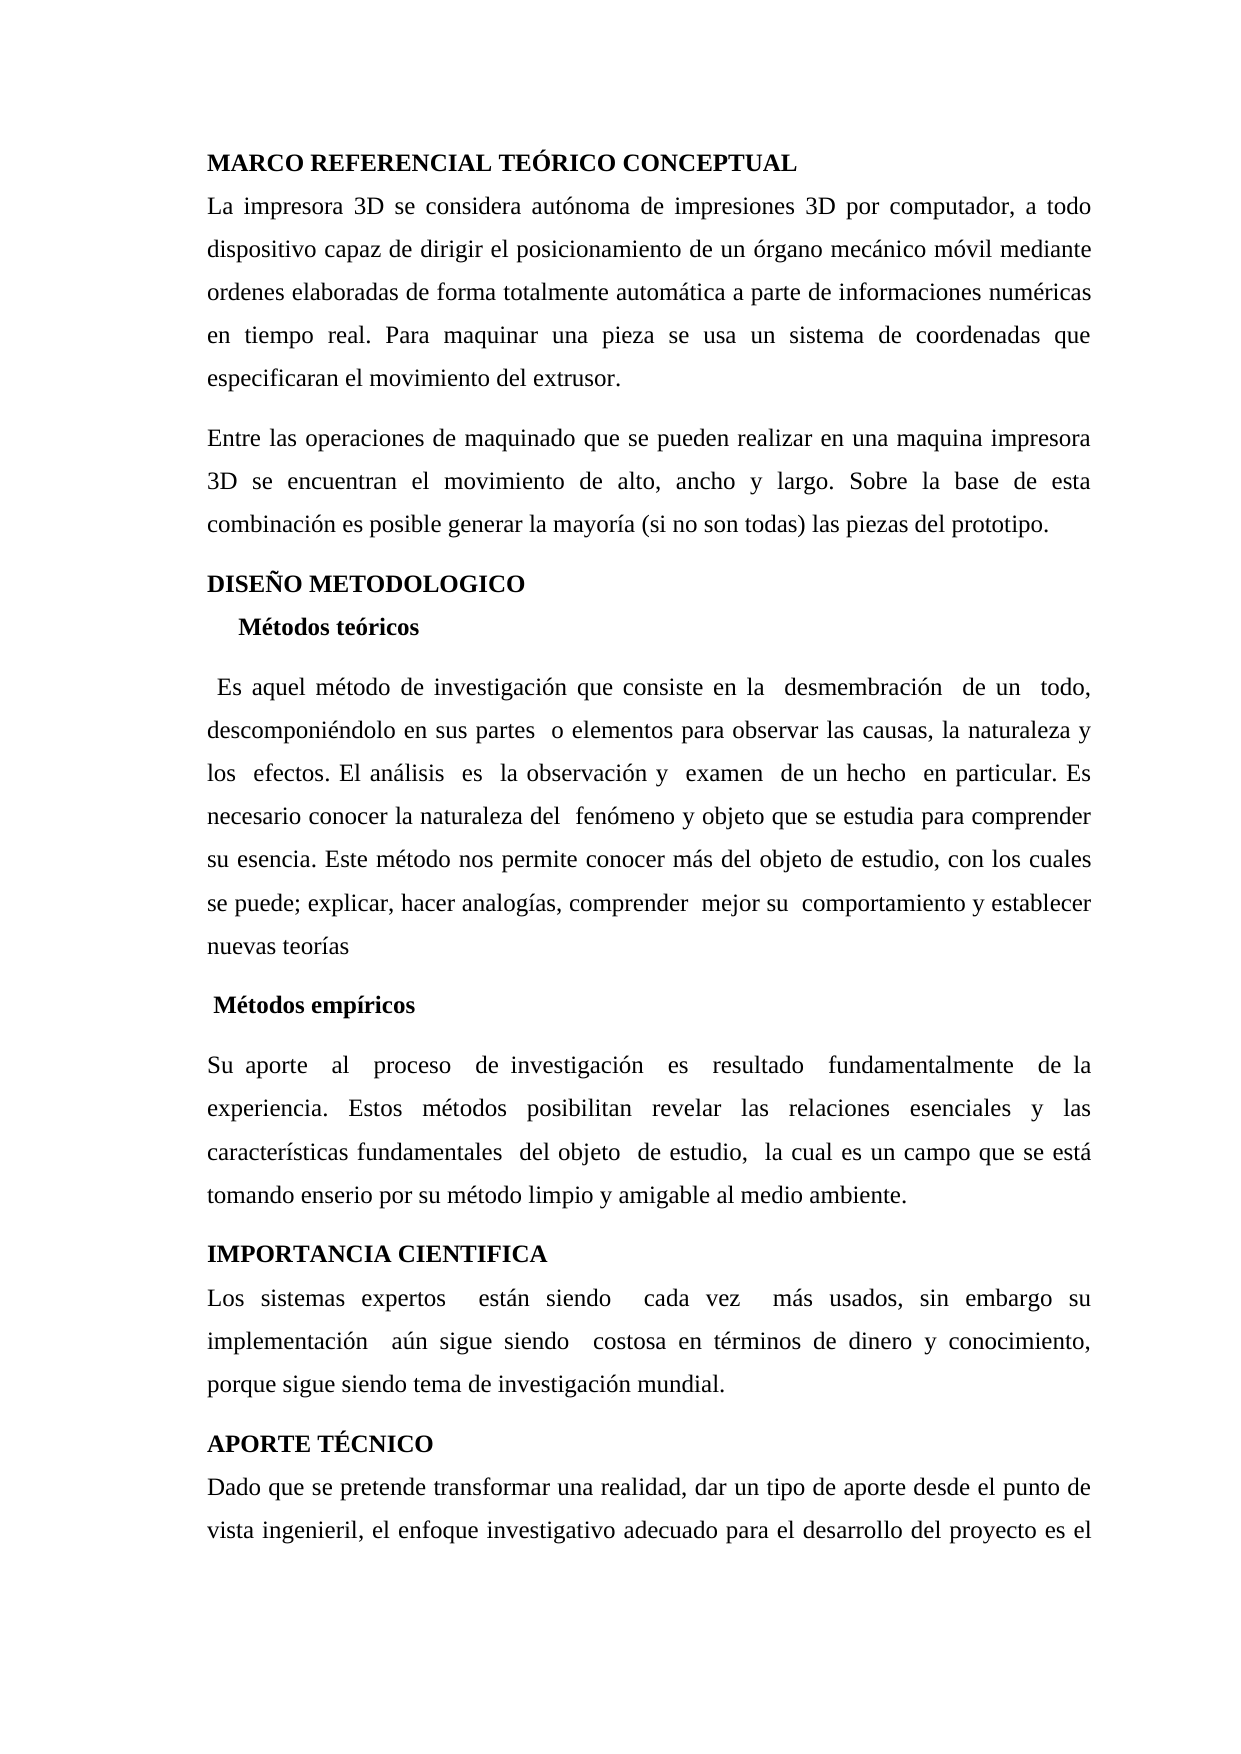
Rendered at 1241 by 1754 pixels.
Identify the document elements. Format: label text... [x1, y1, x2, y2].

text Entre las operaciones de maquinado que se pueden realizar en una maquina impresora 3D se encuentran el movimiento de alto, ancho y largo. Sobre la base de esta combinación es posible generar la mayoría (si no son todas) las piezas del prototipo. [207, 423, 1092, 538]
subtitle APORTE TÉCNICO [162, 1429, 974, 1457]
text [207, 1472, 1092, 1544]
text La impresora 3D se considera autónoma de impresiones 3D por computador, a todo dispositivo capaz de dirigir el posicionamiento de un órgano mecánico móvil mediante ordenes elaboradas de forma totalmente automática a parte de informaciones numéricas en tiempo real. Para maquinar una pieza se usa un sistema de coordenadas que especificaran el movimiento del extrusor. [207, 191, 1092, 392]
subtitle MARCO REFERENCIAL TEÓRICO CONCEPTUAL [162, 148, 974, 176]
text Métodos empíricos [207, 991, 1092, 1019]
text Los sistemas expertos están siendo cada vez más usados, sin embargo su implementación aún sigue siendo costosa en términos de dinero y conocimiento, porque sigue siendo tema de investigación mundial. [207, 1283, 1092, 1398]
subtitle DISEÑO METODOLOGICO [162, 569, 974, 598]
text Métodos teóricos [207, 612, 1092, 641]
text Es aquel método de investigación que consiste en la desmembración de un todo, descomponiéndolo en sus partes o elementos para observar las causas, la naturaleza y los efectos. El análisis es la observación y examen de un hecho en particular. Es necesario conocer la naturaleza del fenómeno y objeto que se estudia para comprender su esencia. Este método nos permite conocer más del objeto de estudio, con los cuales se puede; explicar, hacer analogías, comprender mejor su comportamiento y establecer nuevas teorías [207, 672, 1092, 959]
text Su aporte al proceso de investigación es resultado fundamentalmente de la experiencia. Estos métodos posibilitan revelar las relaciones esenciales y las características fundamentales del objeto de estudio, la cual es un campo que se está tomando enserio por su método limpio y amigable al medio ambiente. [207, 1050, 1092, 1208]
subtitle IMPORTANCIA CIENTIFICA [162, 1239, 974, 1268]
